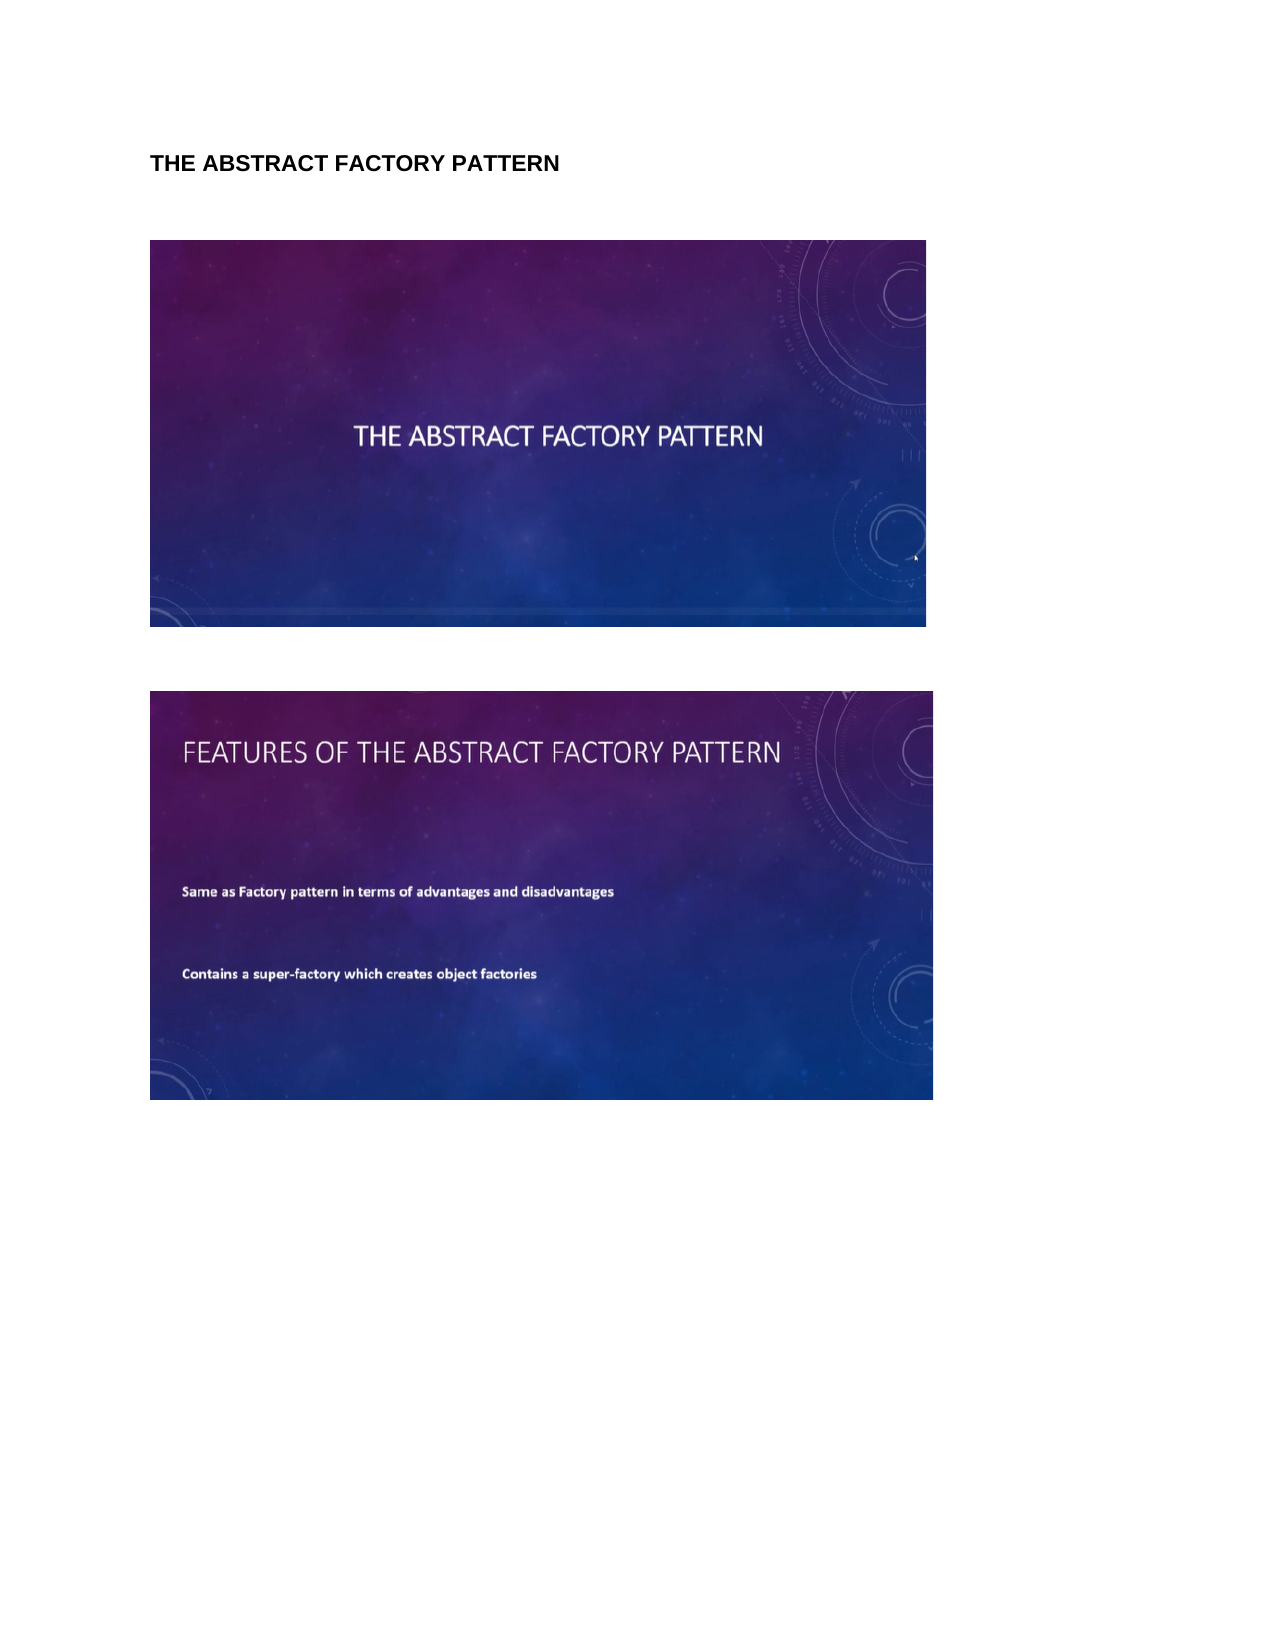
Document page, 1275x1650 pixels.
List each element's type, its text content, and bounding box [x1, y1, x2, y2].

text THE ABSTRACT FACTORY PATTERN [150, 150, 1125, 176]
picture [150, 691, 934, 1100]
picture [150, 240, 927, 627]
